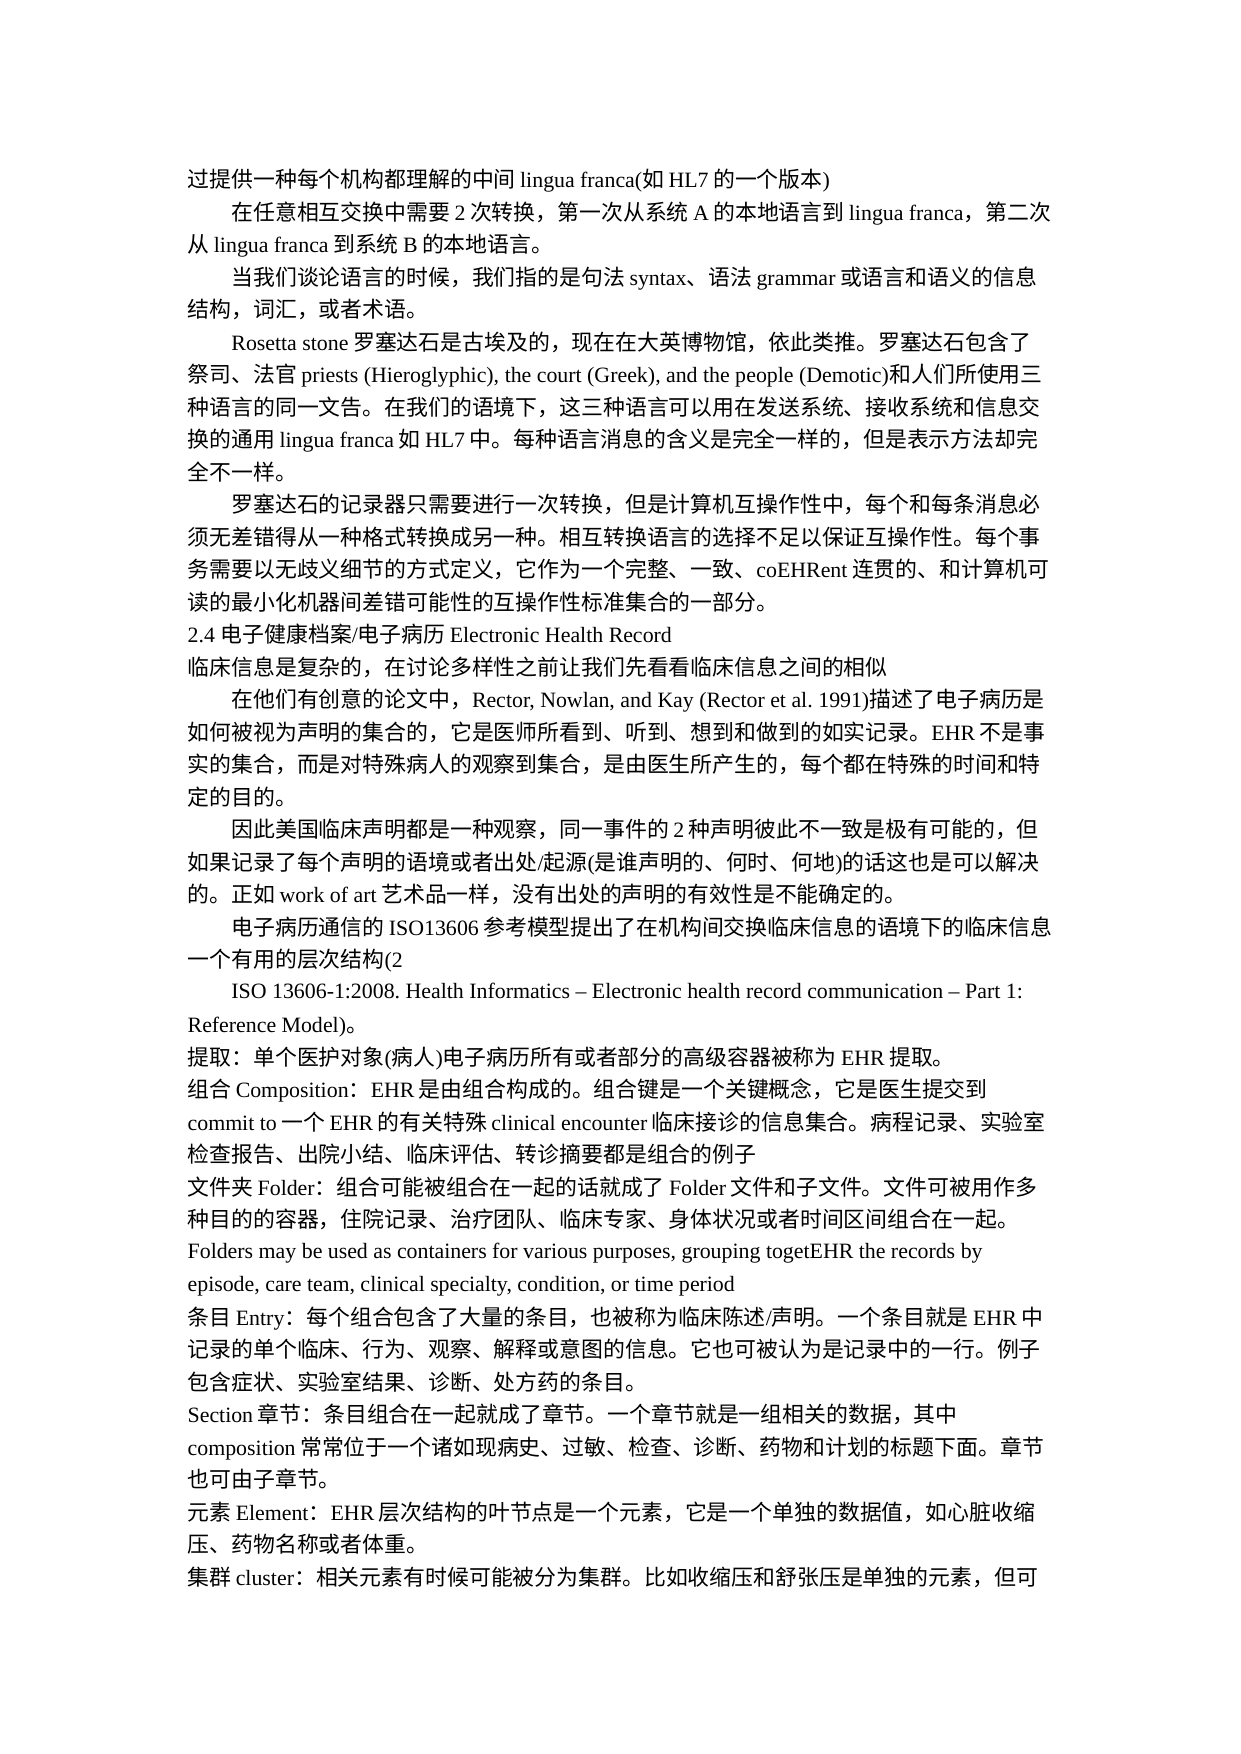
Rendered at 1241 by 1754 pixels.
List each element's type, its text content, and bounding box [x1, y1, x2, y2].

text 2.4 电子健康档案/电子病历Electronic Health Record [187, 617, 1053, 649]
text 当我们谈论语言的时候，我们指的是句法syntax、语法grammar或语言和语义的信息结构，词汇，或者术语。 [187, 259, 1053, 324]
text Rosetta stone罗塞达石是古埃及的，现在在大英博物馆，依此类推。罗塞达石包含了祭司、法官priests (Hieroglyphic), the court (Greek), and the people (Demotic)和人们所使用三种语言的同一文告。在我们的语境下，这三种语言可以用在发送系统、接收系统和信息交换的通用lingua franca如HL7中。每种语言消息的含义是完全一样的，但是表示方法却完全不一样。 [187, 324, 1053, 487]
text 在他们有创意的论文中，Rector, Nowlan, and Kay (Rector et al. 1991)描述了电子病历是如何被视为声明的集合的，它是医师所看到、听到、想到和做到的如实记录。EHR不是事实的集合，而是对特殊病人的观察到集合，是由医生所产生的，每个都在特殊的时间和特定的目的。 [187, 682, 1053, 812]
text 临床信息是复杂的，在讨论多样性之前让我们先看看临床信息之间的相似 [187, 649, 1053, 682]
text Folders may be used as containers for various purposes, grouping togetEHR the records by episode, care team, clinical specialty, condition, or time period [187, 1234, 1053, 1299]
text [187, 162, 1053, 194]
text 文件夹Folder：组合可能被组合在一起的话就成了Folder文件和子文件。文件可被用作多种目的的容器，住院记录、治疗团队、临床专家、身体状况或者时间区间组合在一起。 [187, 1169, 1053, 1234]
text 条目Entry：每个组合包含了大量的条目，也被称为临床陈述/声明。一个条目就是EHR中记录的单个临床、行为、观察、解释或意图的信息。它也可被认为是记录中的一行。例子包含症状、实验室结果、诊断、处方药的条目。 [187, 1299, 1053, 1397]
text 电子病历通信的ISO13606参考模型提出了在机构间交换临床信息的语境下的临床信息一个有用的层次结构(2 [187, 909, 1053, 974]
text ISO 13606-1:2008. Health Informatics – Electronic health record communication – Part 1: Reference Model)。 [187, 974, 1053, 1039]
text 罗塞达石的记录器只需要进行一次转换，但是计算机互操作性中，每个和每条消息必须无差错得从一种格式转换成另一种。相互转换语言的选择不足以保证互操作性。每个事务需要以无歧义细节的方式定义，它作为一个完整、一致、coEHRent连贯的、和计算机可读的最小化机器间差错可能性的互操作性标准集合的一部分。 [187, 487, 1053, 617]
text 组合Composition：EHR是由组合构成的。组合键是一个关键概念，它是医生提交到commit to一个EHR的有关特殊clinical encounter临床接诊的信息集合。病程记录、实验室检查报告、出院小结、临床评估、转诊摘要都是组合的例子 [187, 1072, 1053, 1169]
text 元素Element：EHR层次结构的叶节点是一个元素，它是一个单独的数据值，如心脏收缩压、药物名称或者体重。 [187, 1494, 1053, 1559]
text 提取：单个医护对象(病人)电子病历所有或者部分的高级容器被称为EHR提取。 [187, 1039, 1053, 1072]
text 因此美国临床声明都是一种观察，同一事件的2种声明彼此不一致是极有可能的，但如果记录了每个声明的语境或者出处/起源(是谁声明的、何时、何地)的话这也是可以解决的。正如work of art艺术品一样，没有出处的声明的有效性是不能确定的。 [187, 812, 1053, 909]
text Section章节：条目组合在一起就成了章节。一个章节就是一组相关的数据，其中composition常常位于一个诸如现病史、过敏、检查、诊断、药物和计划的标题下面。章节也可由子章节。 [187, 1397, 1053, 1494]
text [187, 1559, 1053, 1592]
text 在任意相互交换中需要2次转换，第一次从系统A的本地语言到lingua franca，第二次从lingua franca到系统B的本地语言。 [187, 194, 1053, 259]
